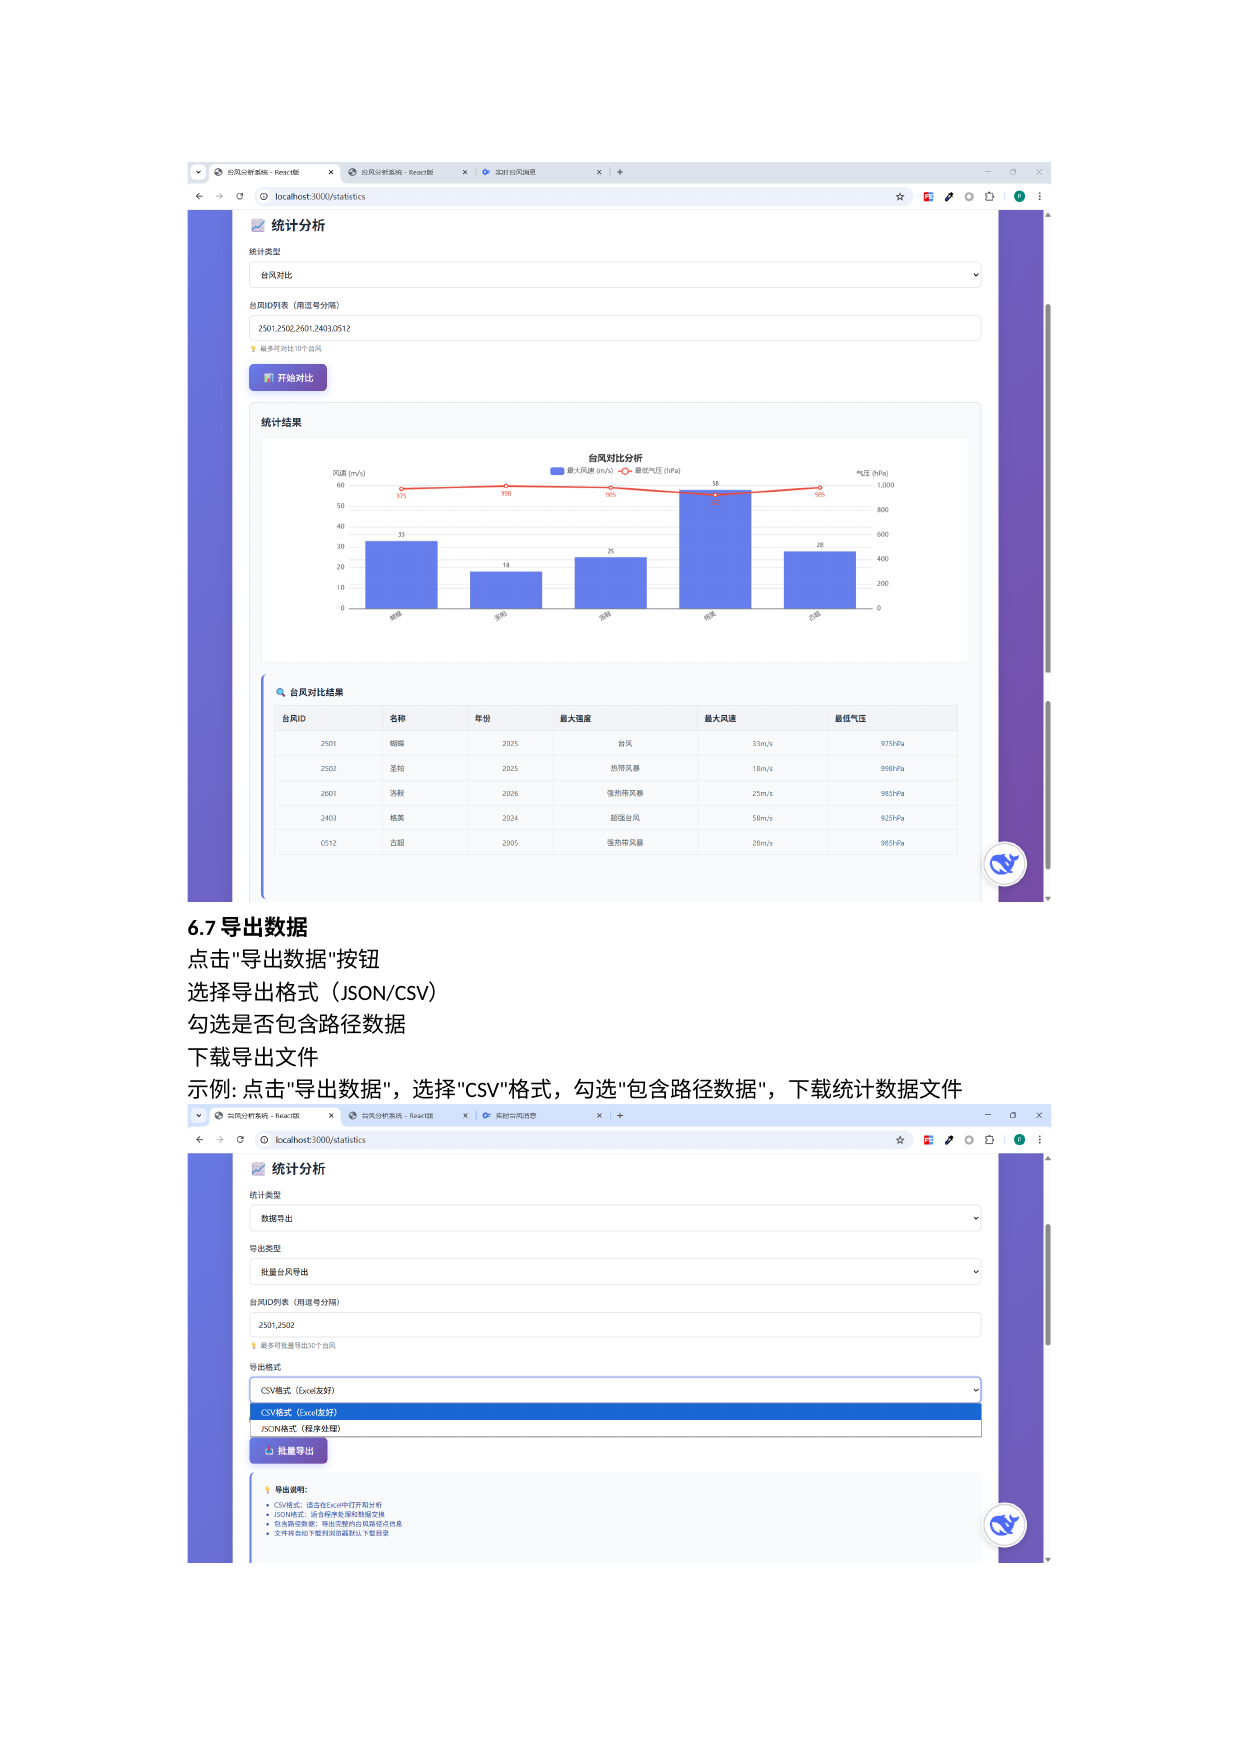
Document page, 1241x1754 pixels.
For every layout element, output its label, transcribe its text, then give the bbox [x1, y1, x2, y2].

text 6.7 导出数据 [187, 909, 1053, 942]
text 点击"导出数据"按钮 [187, 942, 1053, 974]
picture [187, 1104, 1052, 1563]
picture [187, 162, 1052, 902]
text 选择导出格式（JSON/CSV） [187, 974, 1053, 1007]
text 勾选是否包含路径数据 [187, 1007, 1053, 1039]
text 下载导出文件 [187, 1039, 1053, 1072]
text 示例: 点击"导出数据"，选择"CSV"格式，勾选"包含路径数据"，下载统计数据文件 [187, 1072, 1053, 1104]
